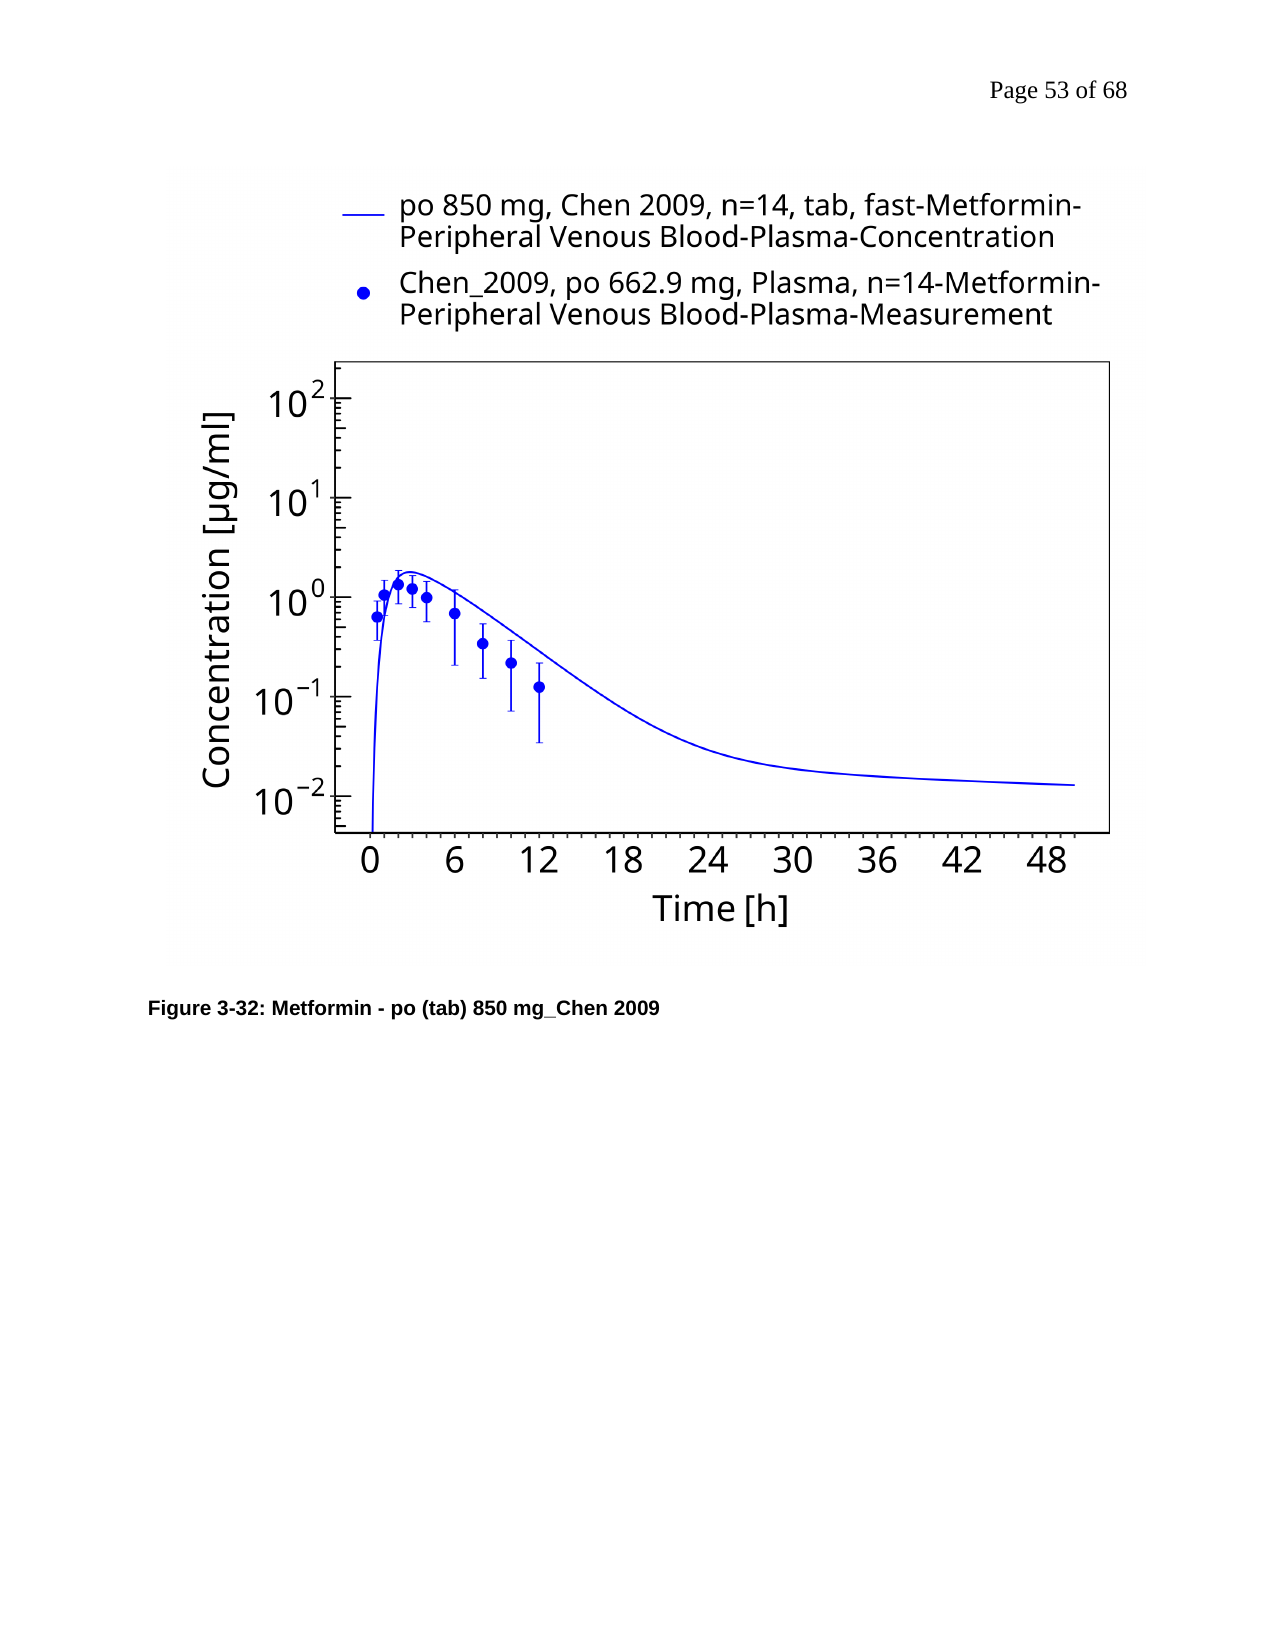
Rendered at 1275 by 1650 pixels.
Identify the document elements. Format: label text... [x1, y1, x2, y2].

text Figure 3-32: Metformin - po (tab) 850 mg_Chen 2009 [148, 996, 1127, 1020]
picture [166, 166, 1146, 966]
